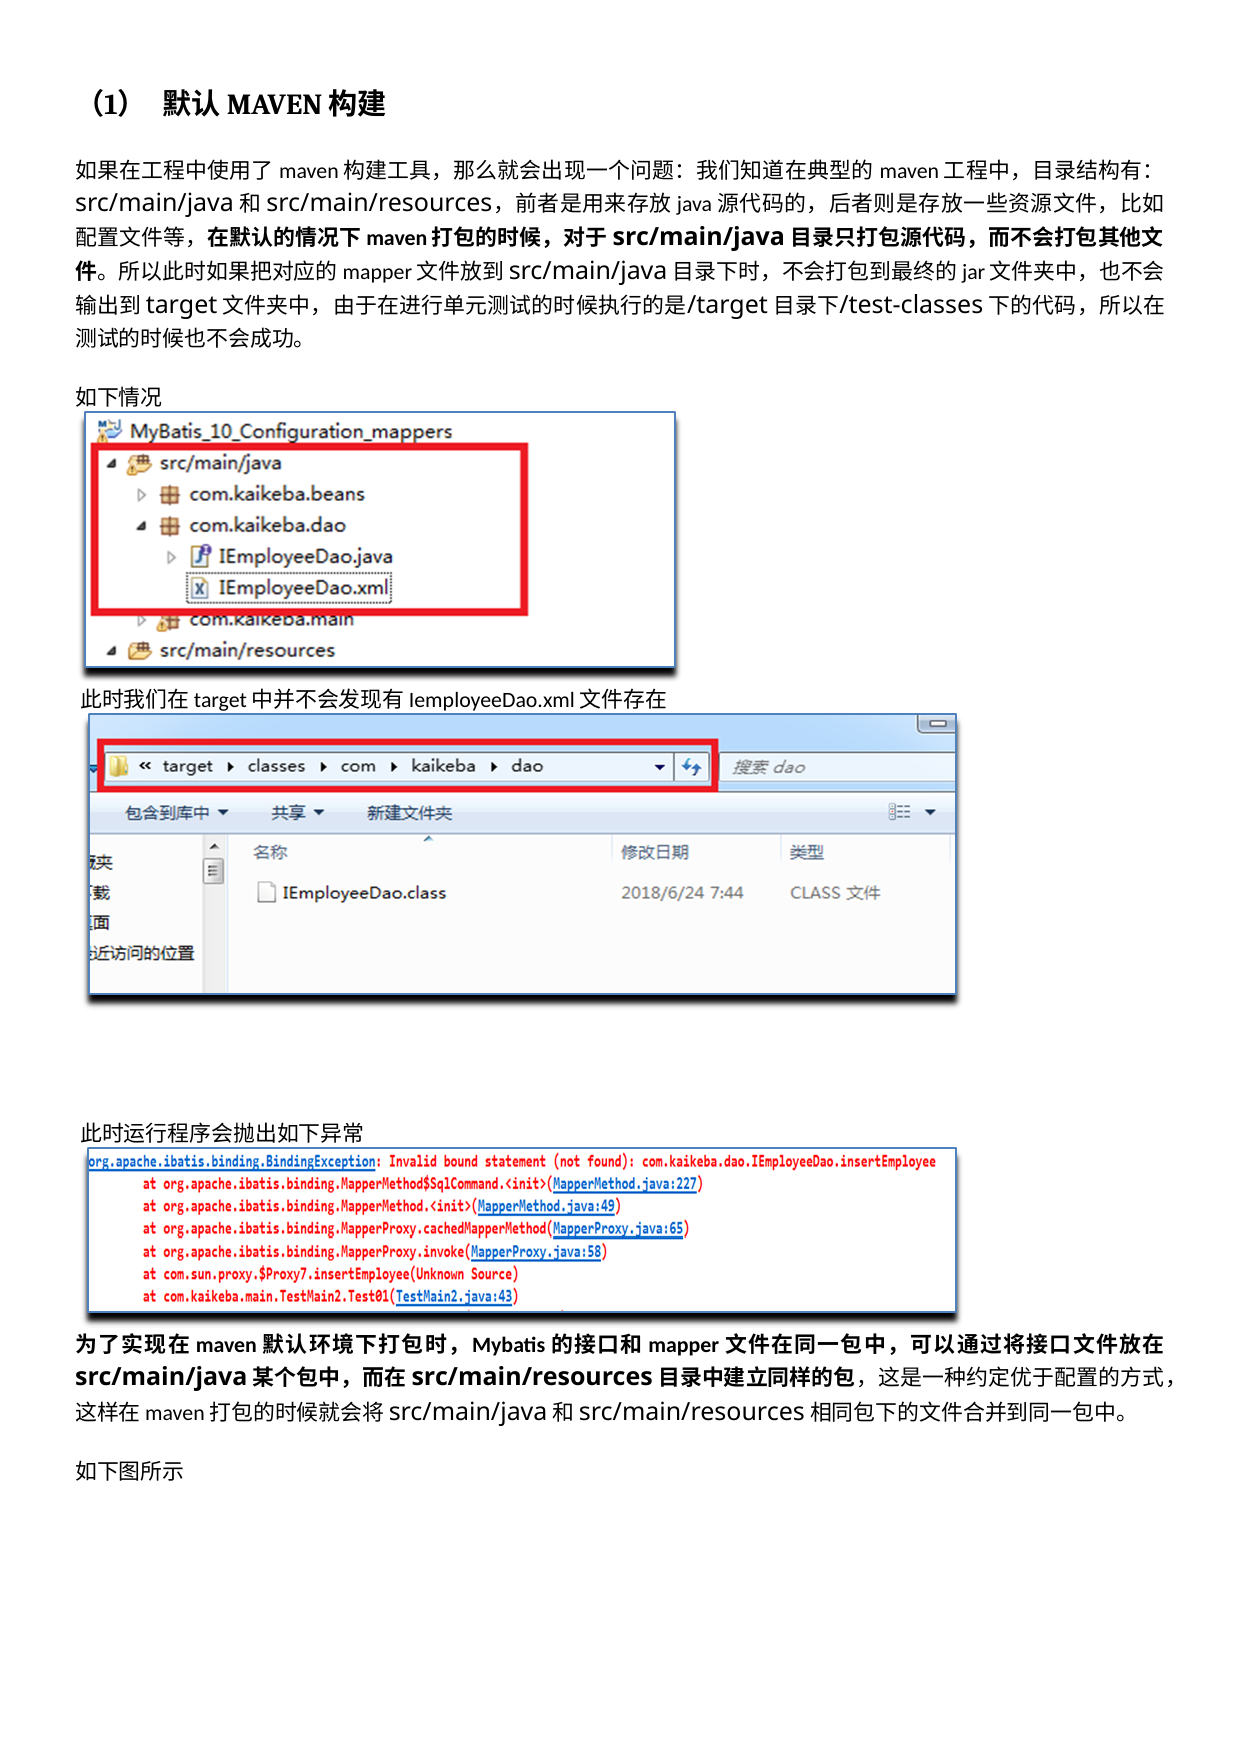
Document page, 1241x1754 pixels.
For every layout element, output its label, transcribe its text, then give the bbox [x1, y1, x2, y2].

picture [80, 713, 964, 1010]
text 此时我们在target中并不会发现有IemployeeDao.xml文件存在 [75, 682, 1165, 713]
text 此时运行程序会抛出如下异常 [75, 1116, 1165, 1148]
picture [80, 1147, 964, 1328]
text 为了实现在maven默认环境下打包时，Mybatis的接口和mapper文件在同一包中，可以通过将接口文件放在src/main/java某个包中，而在src/main/resources目录中建立同样的包，这是一种约定优于配置的方式，这样在maven打包的时候就会将src/main/java和src/main/resources相同包下的文件合并到同一包中。 [75, 1327, 1165, 1427]
text 如下图所示 [75, 1454, 1165, 1486]
text 如下情况 [75, 379, 1165, 411]
picture [75, 411, 684, 682]
subtitle 默认MAVEN构建 [75, 81, 1165, 123]
text 如果在工程中使用了maven构建工具，那么就会出现一个问题：我们知道在典型的maven工程中，目录结构有：src/main/java和src/main/resources，前者是用来存放java源代码的，后者则是存放一些资源文件，比如配置文件等，在默认的情况下maven打包的时候，对于src/main/java目录只打包源代码，而不会打包其他文件。所以此时如果把对应的mapper文件放到src/main/java目录下时，不会打包到最终的jar文件夹中，也不会输出到target文件夹中，由于在进行单元测试的时候执行的是/target目录下/test-classes下的代码，所以在测试的时候也不会成功。 [75, 153, 1165, 353]
